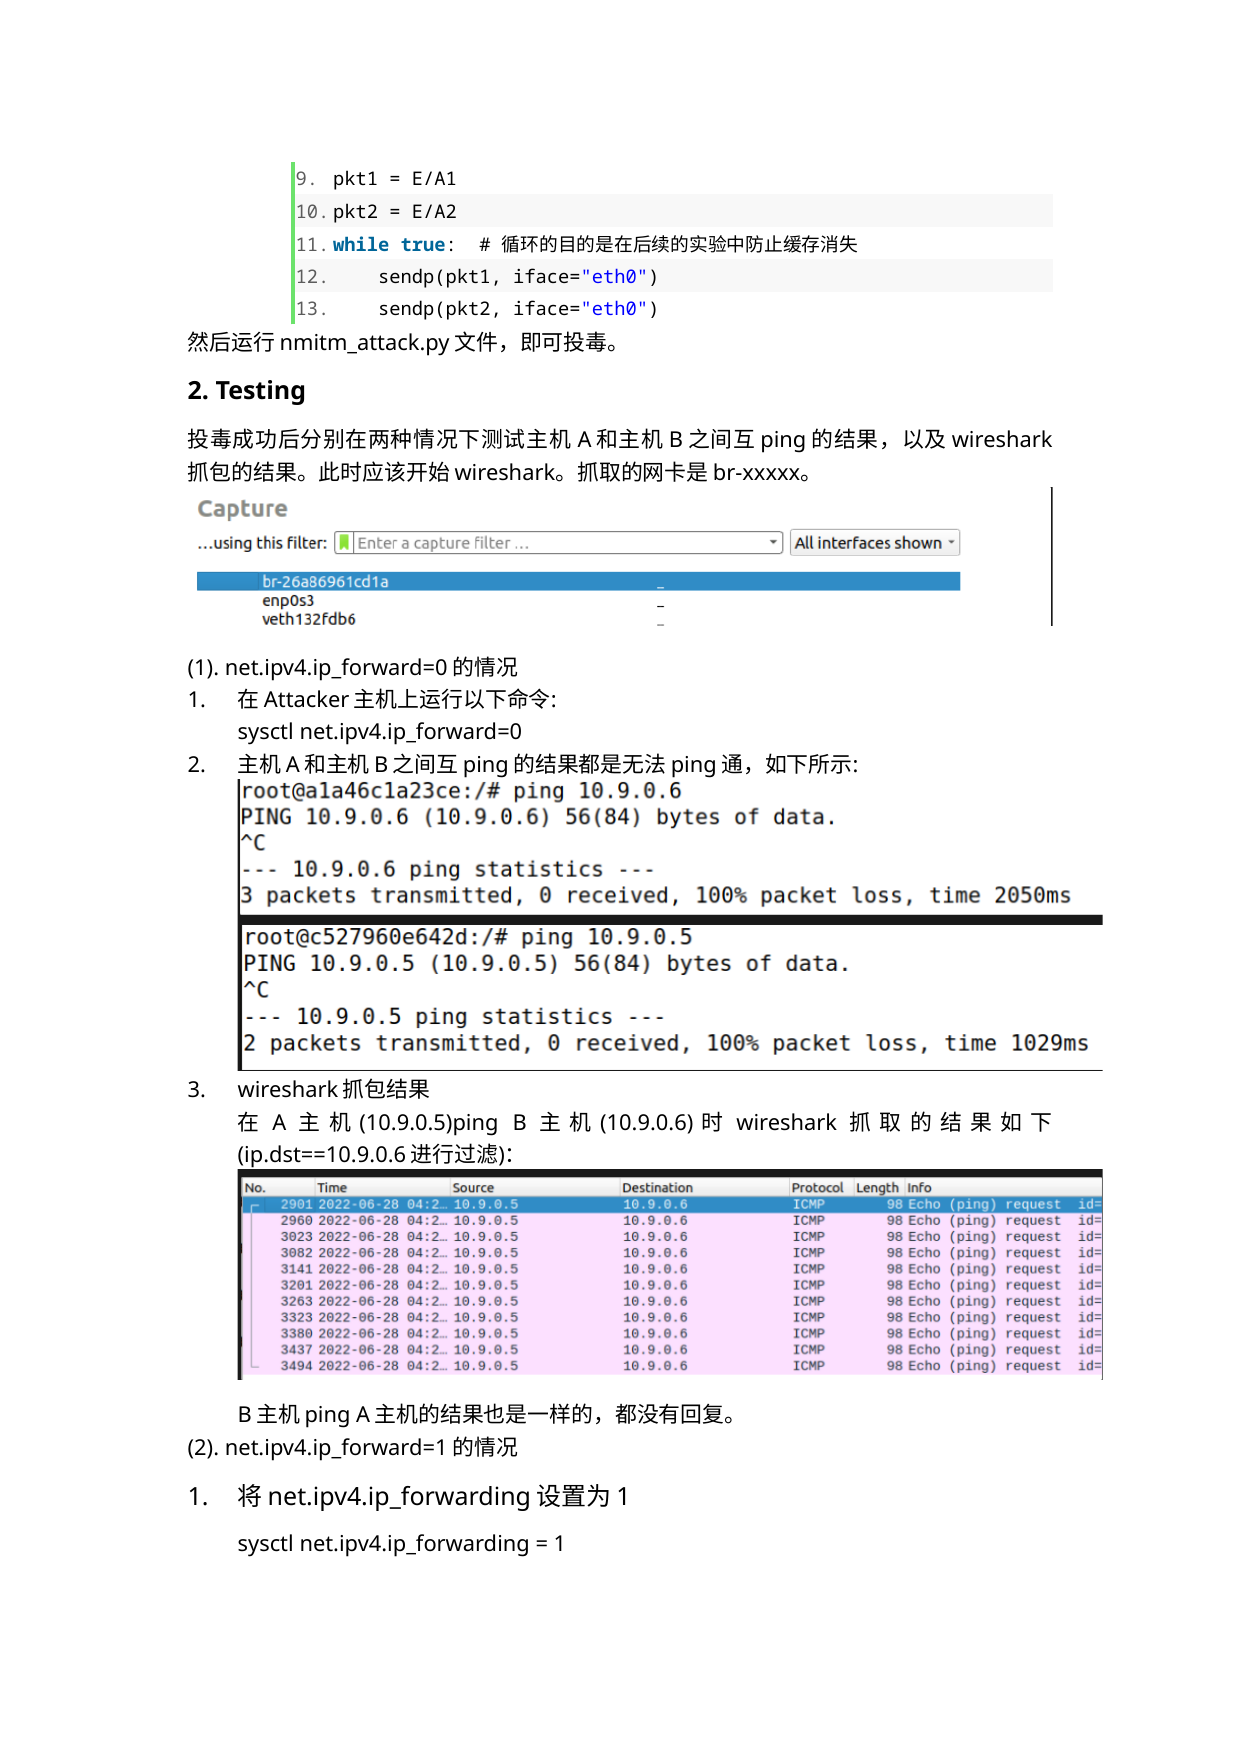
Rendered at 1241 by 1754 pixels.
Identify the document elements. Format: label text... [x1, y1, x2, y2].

text 2. Testing [187, 357, 1053, 422]
list pkt2 = E/A2 [295, 194, 1053, 227]
text (1). net.ipv4.ip_forward=0的情况 [187, 649, 1053, 682]
picture [237, 1169, 1103, 1380]
list 在Attacker主机上运行以下命令: [187, 682, 1053, 714]
list 主机A和主机B之间互ping的结果都是无法ping通，如下所示: [187, 747, 1053, 779]
list sendp(pkt2, iface="eth0") [295, 292, 1053, 324]
list pkt1 = E/A1 [295, 162, 1053, 194]
text 然后运行nmitm_attack.py文件，即可投毒。 [187, 324, 1053, 357]
picture [187, 487, 1053, 626]
list B主机ping A主机的结果也是一样的，都没有回复。 [237, 1397, 1053, 1429]
text (2). net.ipv4.ip_forward=1的情况 [187, 1429, 1053, 1462]
list sendp(pkt1, iface="eth0") [295, 259, 1053, 292]
picture [237, 779, 1103, 1071]
list sysctl net.ipv4.ip_forwarding = 1 [237, 1527, 1053, 1559]
list sysctl net.ipv4.ip_forward=0 [237, 714, 1053, 747]
list 在A主机(10.9.0.5)ping B主机(10.9.0.6)时wireshark抓取的结果如下(ip.dst==10.9.0.6进行过滤)： [237, 1104, 1053, 1169]
list wireshark抓包结果 [187, 1072, 1053, 1104]
list 将net.ipv4.ip_forwarding设置为1 [187, 1462, 1053, 1527]
text 投毒成功后分别在两种情况下测试主机A和主机B之间互ping的结果，以及wireshark抓包的结果。此时应该开始wireshark。抓取的网卡是br-xxxxx。 [187, 422, 1053, 487]
list while true: # 循环的目的是在后续的实验中防止缓存消失 [295, 227, 1053, 259]
